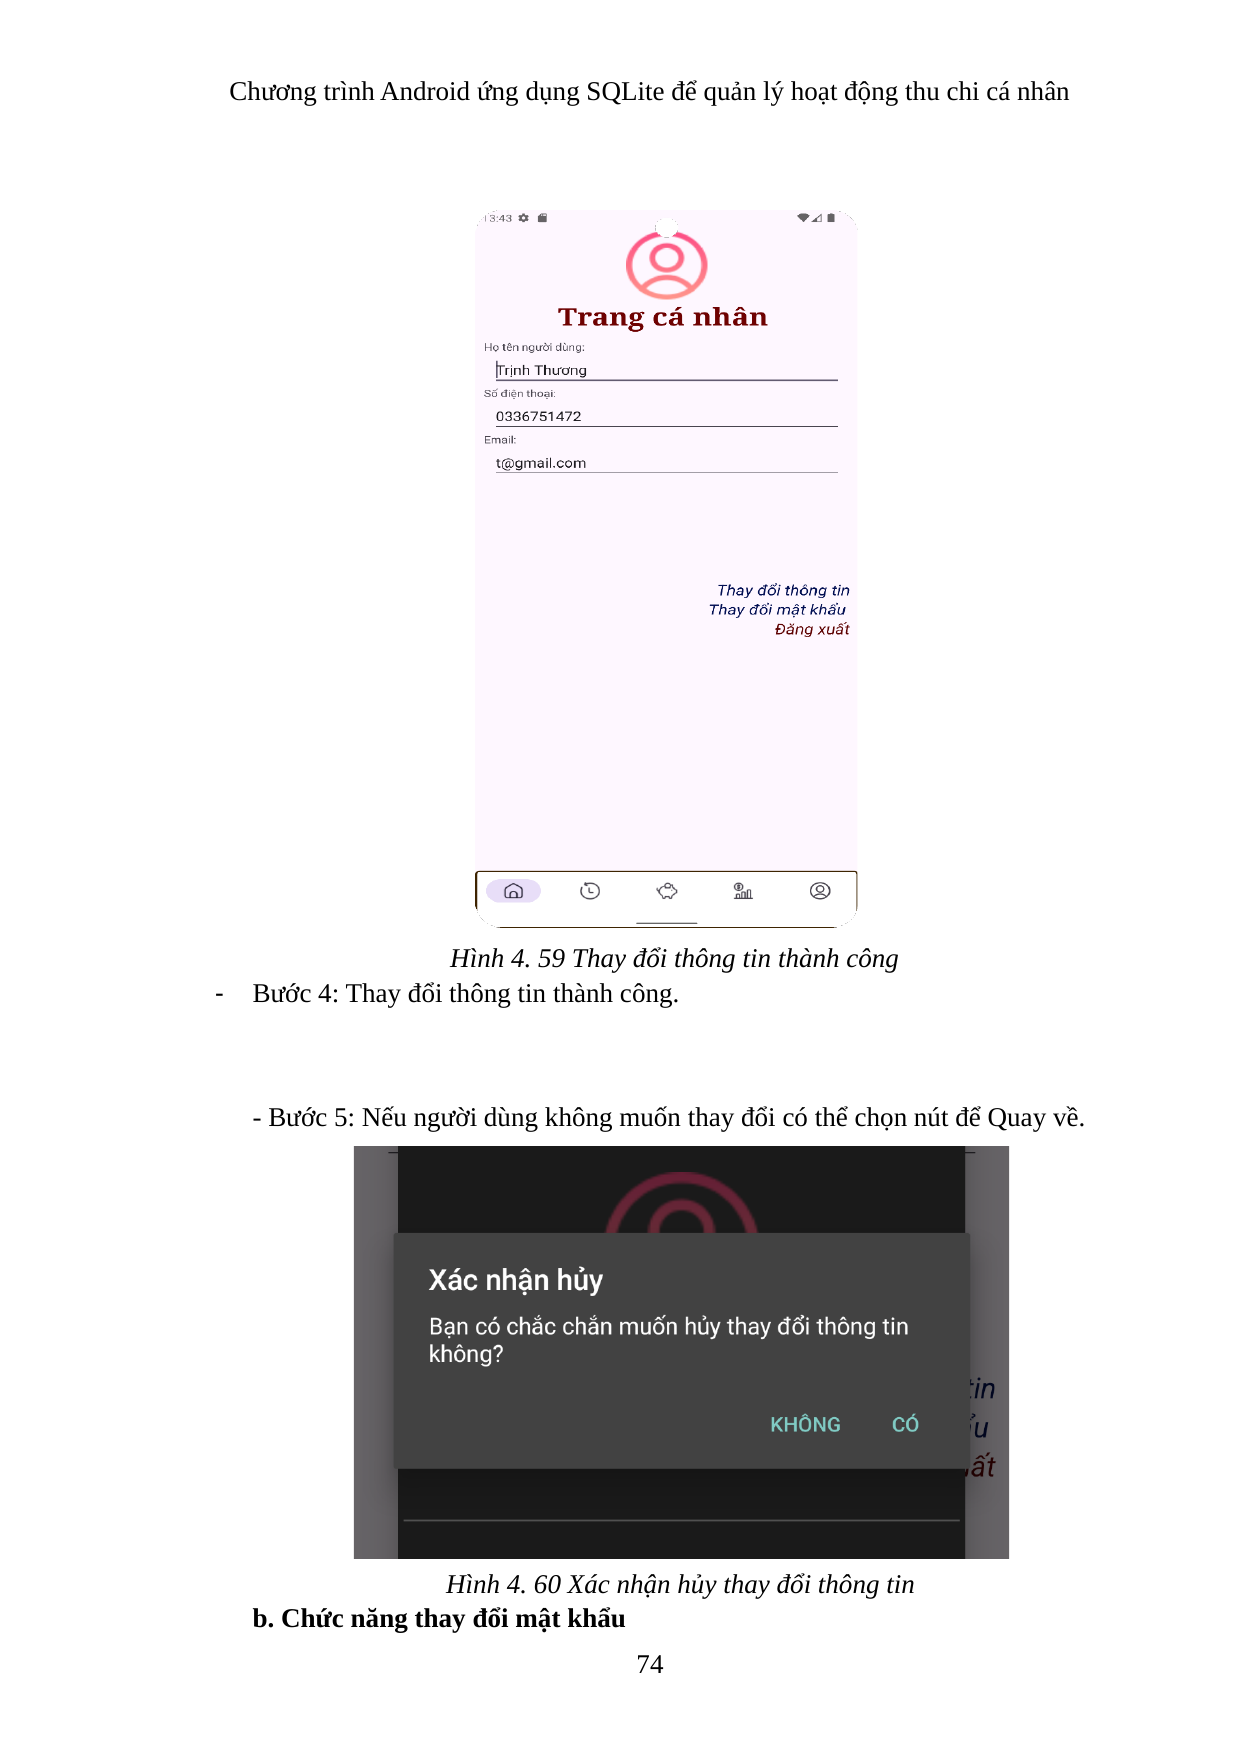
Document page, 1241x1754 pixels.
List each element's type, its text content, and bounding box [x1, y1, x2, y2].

list - Bước 5: Nếu người dùng không muốn thay đổi có thể chọn nút để Quay về. [252, 1101, 1122, 1132]
picture [475, 210, 858, 928]
text b. Chức năng thay đổi mật khẩu [177, 1602, 1122, 1633]
picture [353, 1146, 1010, 1559]
